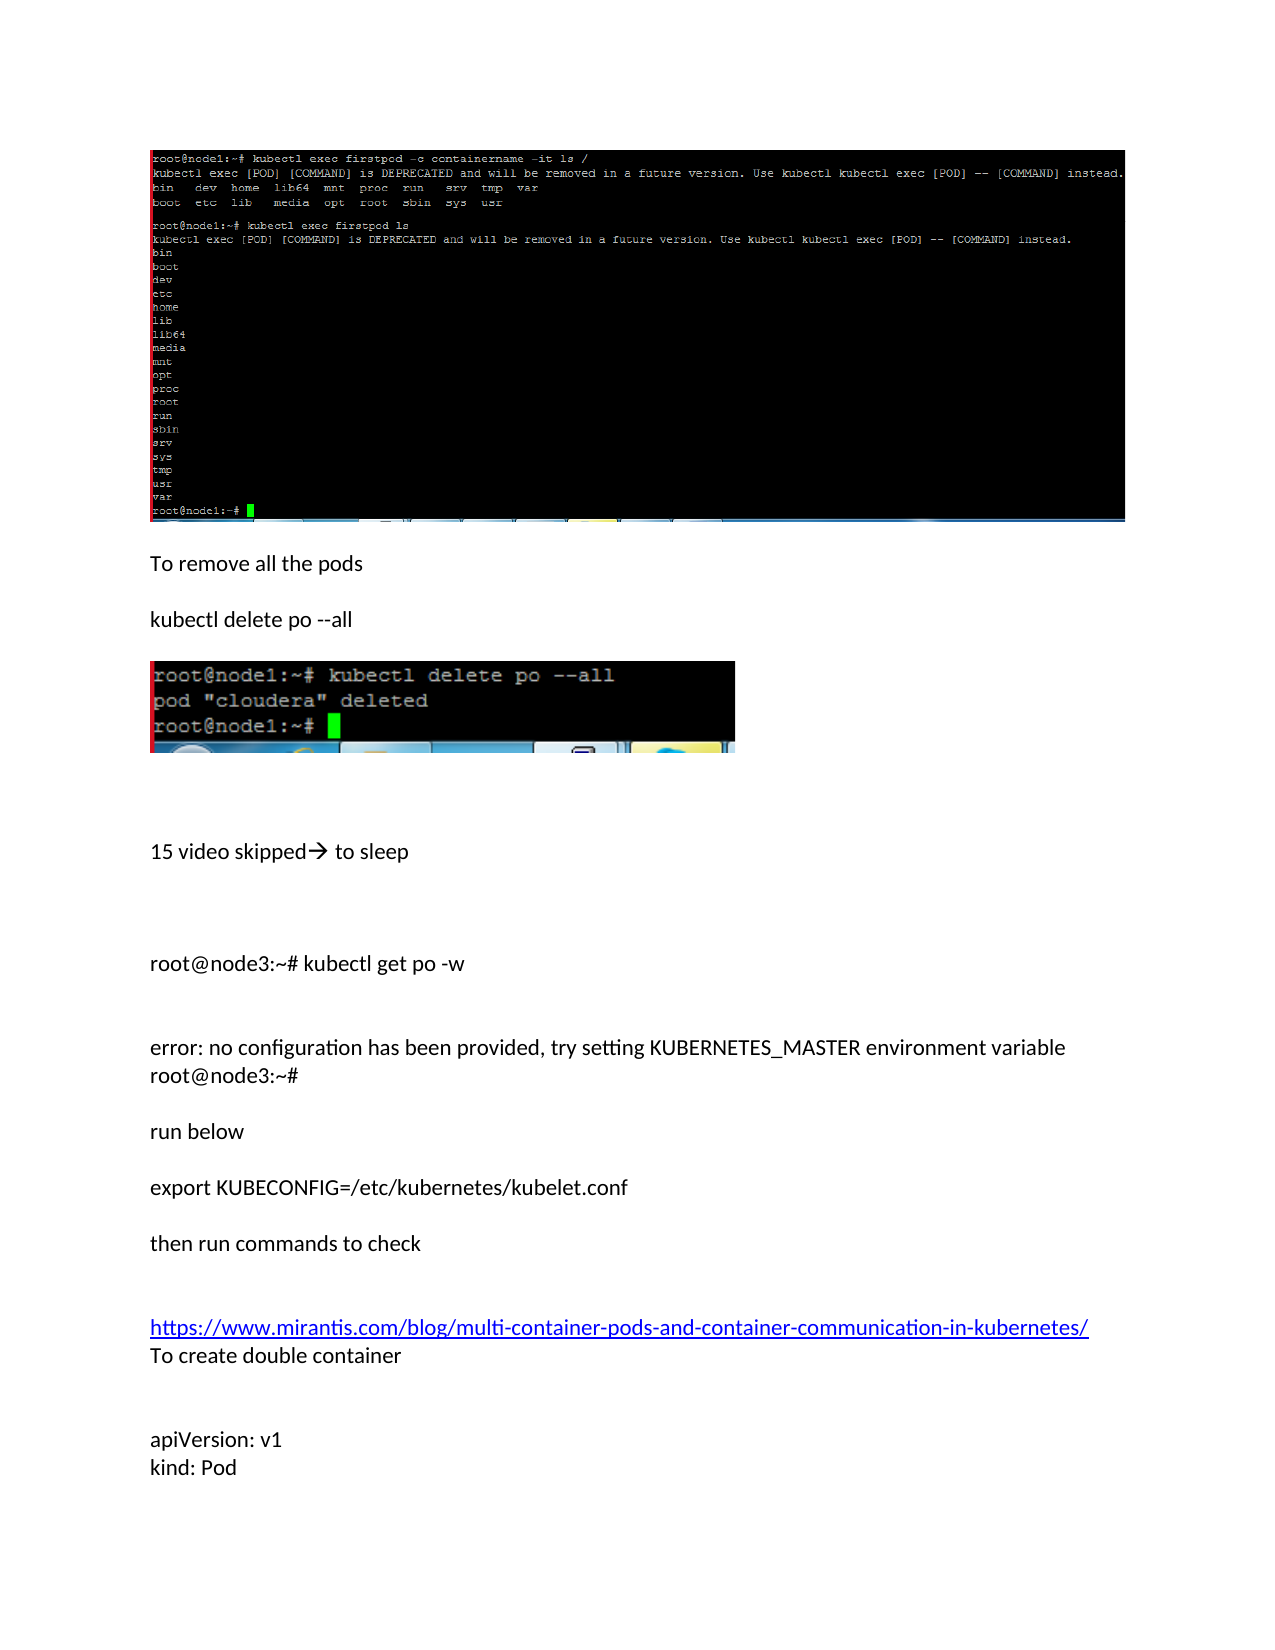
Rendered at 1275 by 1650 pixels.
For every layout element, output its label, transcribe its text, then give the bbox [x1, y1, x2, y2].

picture [150, 661, 736, 753]
text error: no configuration has been provided, try setting KUBERNETES_MASTER environment variable [150, 1033, 1125, 1061]
text https://www.mirantis.com/blog/multi-container-pods-and-container-communication-in-kubernetes/ [150, 1313, 1125, 1341]
text kind: Pod [150, 1453, 1125, 1481]
text then run commands to check [150, 1229, 1125, 1257]
text 15 video skipped to sleep [150, 837, 1125, 865]
text To remove all the pods [150, 549, 1125, 577]
text kubectl delete po --all [150, 606, 1125, 633]
text To create double container [150, 1341, 1125, 1369]
text root@node3:~# [150, 1061, 1125, 1089]
text export KUBECONFIG=/etc/kubernetes/kubelet.conf [150, 1173, 1125, 1201]
text apiVersion: v1 [150, 1425, 1125, 1453]
picture [150, 150, 1125, 522]
text run below [150, 1117, 1125, 1145]
text root@node3:~# kubectl get po -w [150, 949, 1125, 977]
